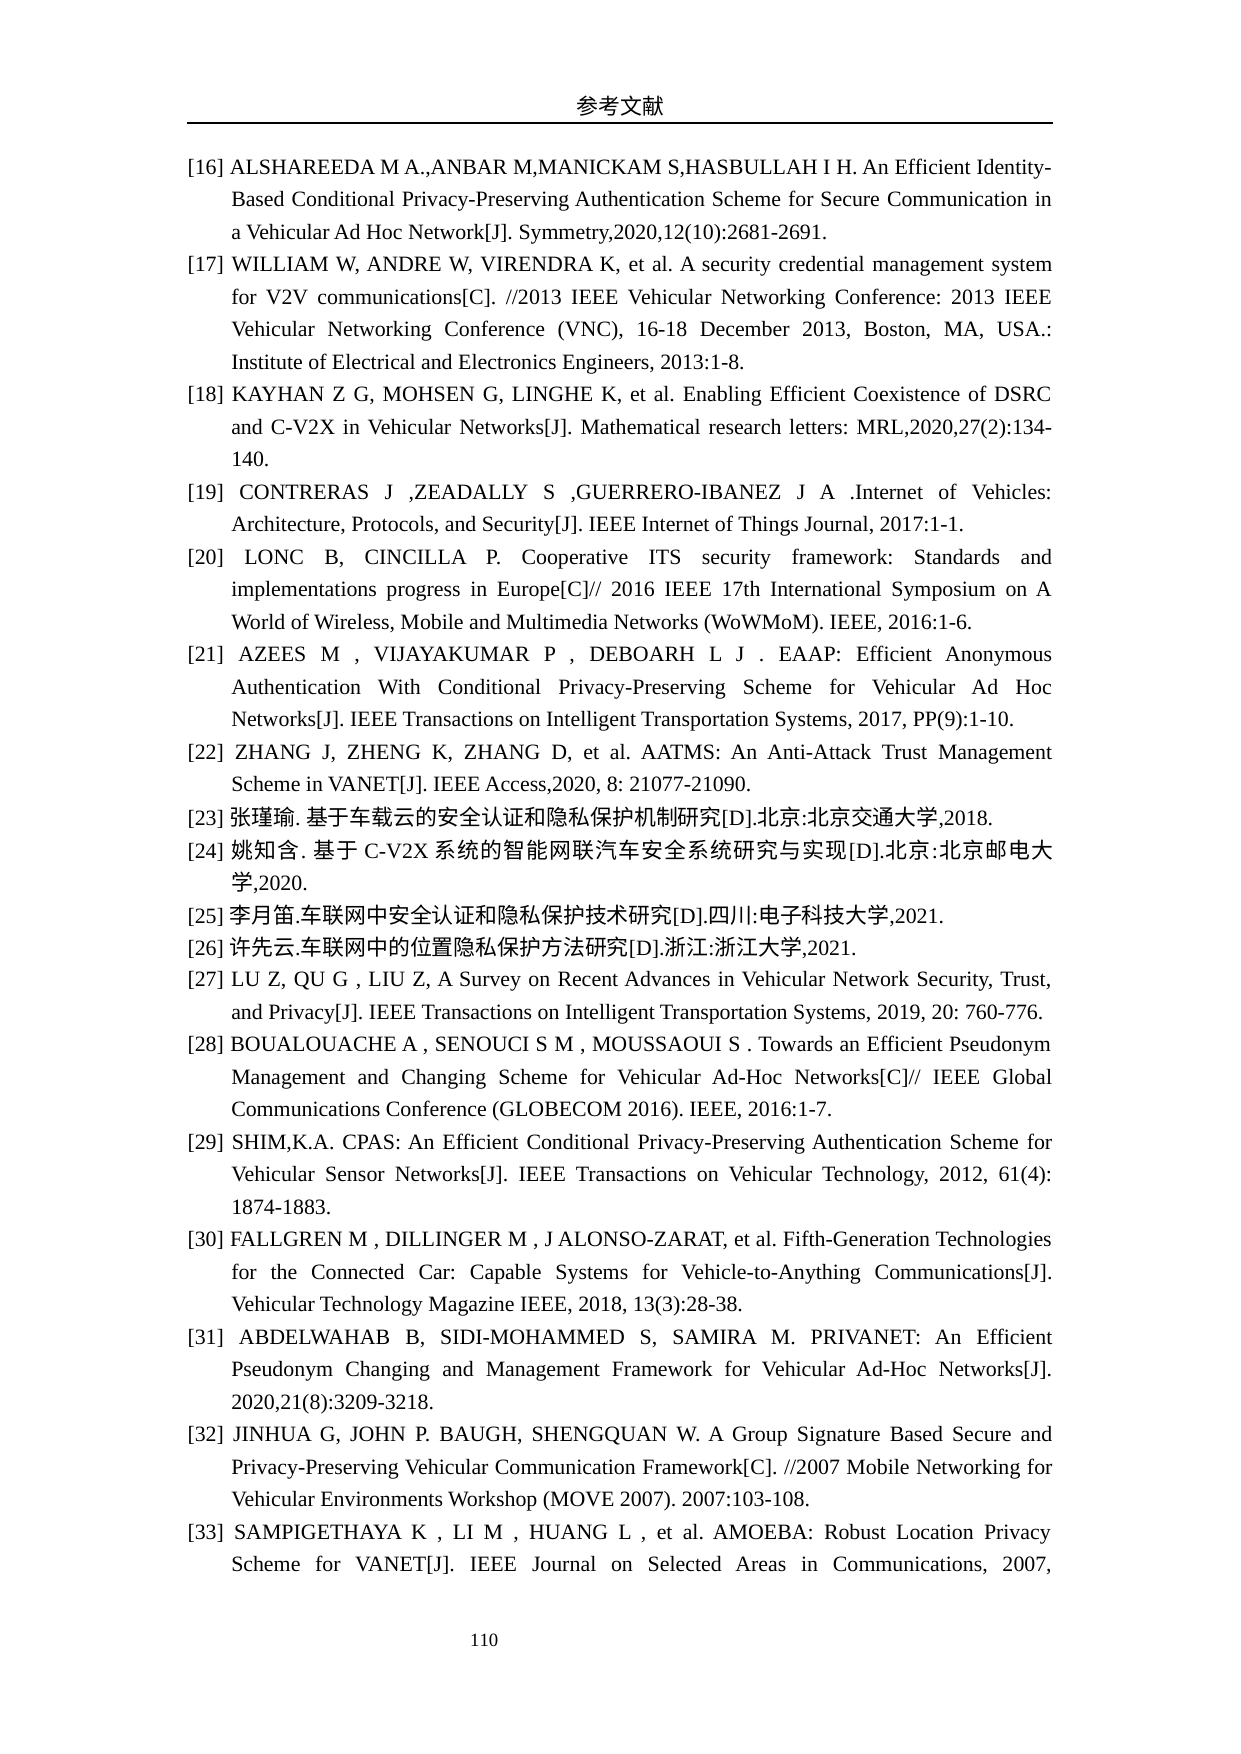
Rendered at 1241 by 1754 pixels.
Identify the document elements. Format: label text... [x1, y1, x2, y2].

text [20] LONC B, CINCILLA P. Cooperative ITS security framework: Standards and implementations progress in Europe[C]// 2016 IEEE 17th International Symposium on A World of Wireless, Mobile and Multimedia Networks (WoWMoM). IEEE, 2016:1-6. [187, 540, 1053, 637]
text [17] WILLIAM W, ANDRE W, VIRENDRA K, et al. A security credential management system for V2V communications[C]. //2013 IEEE Vehicular Networking Conference: 2013 IEEE Vehicular Networking Conference (VNC), 16-18 December 2013, Boston, MA, USA.: Institute of Electrical and Electronics Engineers, 2013:1-8. [187, 247, 1053, 377]
text [25] 李月笛.车联网中安全认证和隐私保护技术研究[D].四川:电子科技大学,2021. [187, 897, 1053, 930]
text [22] ZHANG J, ZHENG K, ZHANG D, et al. AATMS: An Anti-Attack Trust Management Scheme in VANET[J]. IEEE Access,2020, 8: 21077-21090. [187, 735, 1053, 800]
text [29] SHIM,K.A. CPAS: An Efficient Conditional Privacy-Preserving Authentication Scheme for Vehicular Sensor Networks[J]. IEEE Transactions on Vehicular Technology, 2012, 61(4): 1874-1883. [187, 1125, 1053, 1222]
text [30] FALLGREN M , DILLINGER M , J ALONSO-ZARAT, et al. Fifth-Generation Technologies for the Connected Car: Capable Systems for Vehicle-to-Anything Communications[J]. Vehicular Technology Magazine IEEE, 2018, 13(3):28-38. [187, 1222, 1053, 1320]
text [187, 1515, 1053, 1580]
text [26] 许先云.车联网中的位置隐私保护方法研究[D].浙江:浙江大学,2021. [187, 930, 1053, 962]
text [27] LU Z, QU G , LIU Z, A Survey on Recent Advances in Vehicular Network Security, Trust, and Privacy[J]. IEEE Transactions on Intelligent Transportation Systems, 2019, 20: 760-776. [187, 962, 1053, 1027]
text [24] 姚知含. 基于C-V2X系统的智能网联汽车安全系统研究与实现[D].北京:北京邮电大学,2020. [187, 832, 1053, 897]
text [18] KAYHAN Z G, MOHSEN G, LINGHE K, et al. Enabling Efficient Coexistence of DSRC and C-V2X in Vehicular Networks[J]. Mathematical research letters: MRL,2020,27(2):134-140. [187, 377, 1053, 475]
text [31] ABDELWAHAB B, SIDI-MOHAMMED S, SAMIRA M. PRIVANET: An Efficient Pseudonym Changing and Management Framework for Vehicular Ad-Hoc Networks[J]. 2020,21(8):3209-3218. [187, 1320, 1053, 1417]
text [21] AZEES M , VIJAYAKUMAR P , DEBOARH L J . EAAP: Efficient Anonymous Authentication With Conditional Privacy-Preserving Scheme for Vehicular Ad Hoc Networks[J]. IEEE Transactions on Intelligent Transportation Systems, 2017, PP(9):1-10. [187, 637, 1053, 735]
text [32] JINHUA G, JOHN P. BAUGH, SHENGQUAN W. A Group Signature Based Secure and Privacy-Preserving Vehicular Communication Framework[C]. //2007 Mobile Networking for Vehicular Environments Workshop (MOVE 2007). 2007:103-108. [187, 1417, 1053, 1515]
text [16] ALSHAREEDA M A.,ANBAR M,MANICKAM S,HASBULLAH I H. An Efficient Identity-Based Conditional Privacy-Preserving Authentication Scheme for Secure Communication in a Vehicular Ad Hoc Network[J]. Symmetry,2020,12(10):2681-2691. [187, 150, 1053, 247]
text [28] BOUALOUACHE A , SENOUCI S M , MOUSSAOUI S . Towards an Efficient Pseudonym Management and Changing Scheme for Vehicular Ad-Hoc Networks[C]// IEEE Global Communications Conference (GLOBECOM 2016). IEEE, 2016:1-7. [187, 1027, 1053, 1125]
text [19] CONTRERAS J ,ZEADALLY S ,GUERRERO-IBANEZ J A .Internet of Vehicles: Architecture, Protocols, and Security[J]. IEEE Internet of Things Journal, 2017:1-1. [187, 475, 1053, 540]
text [23] 张瑾瑜. 基于车载云的安全认证和隐私保护机制研究[D].北京:北京交通大学,2018. [187, 800, 1053, 832]
